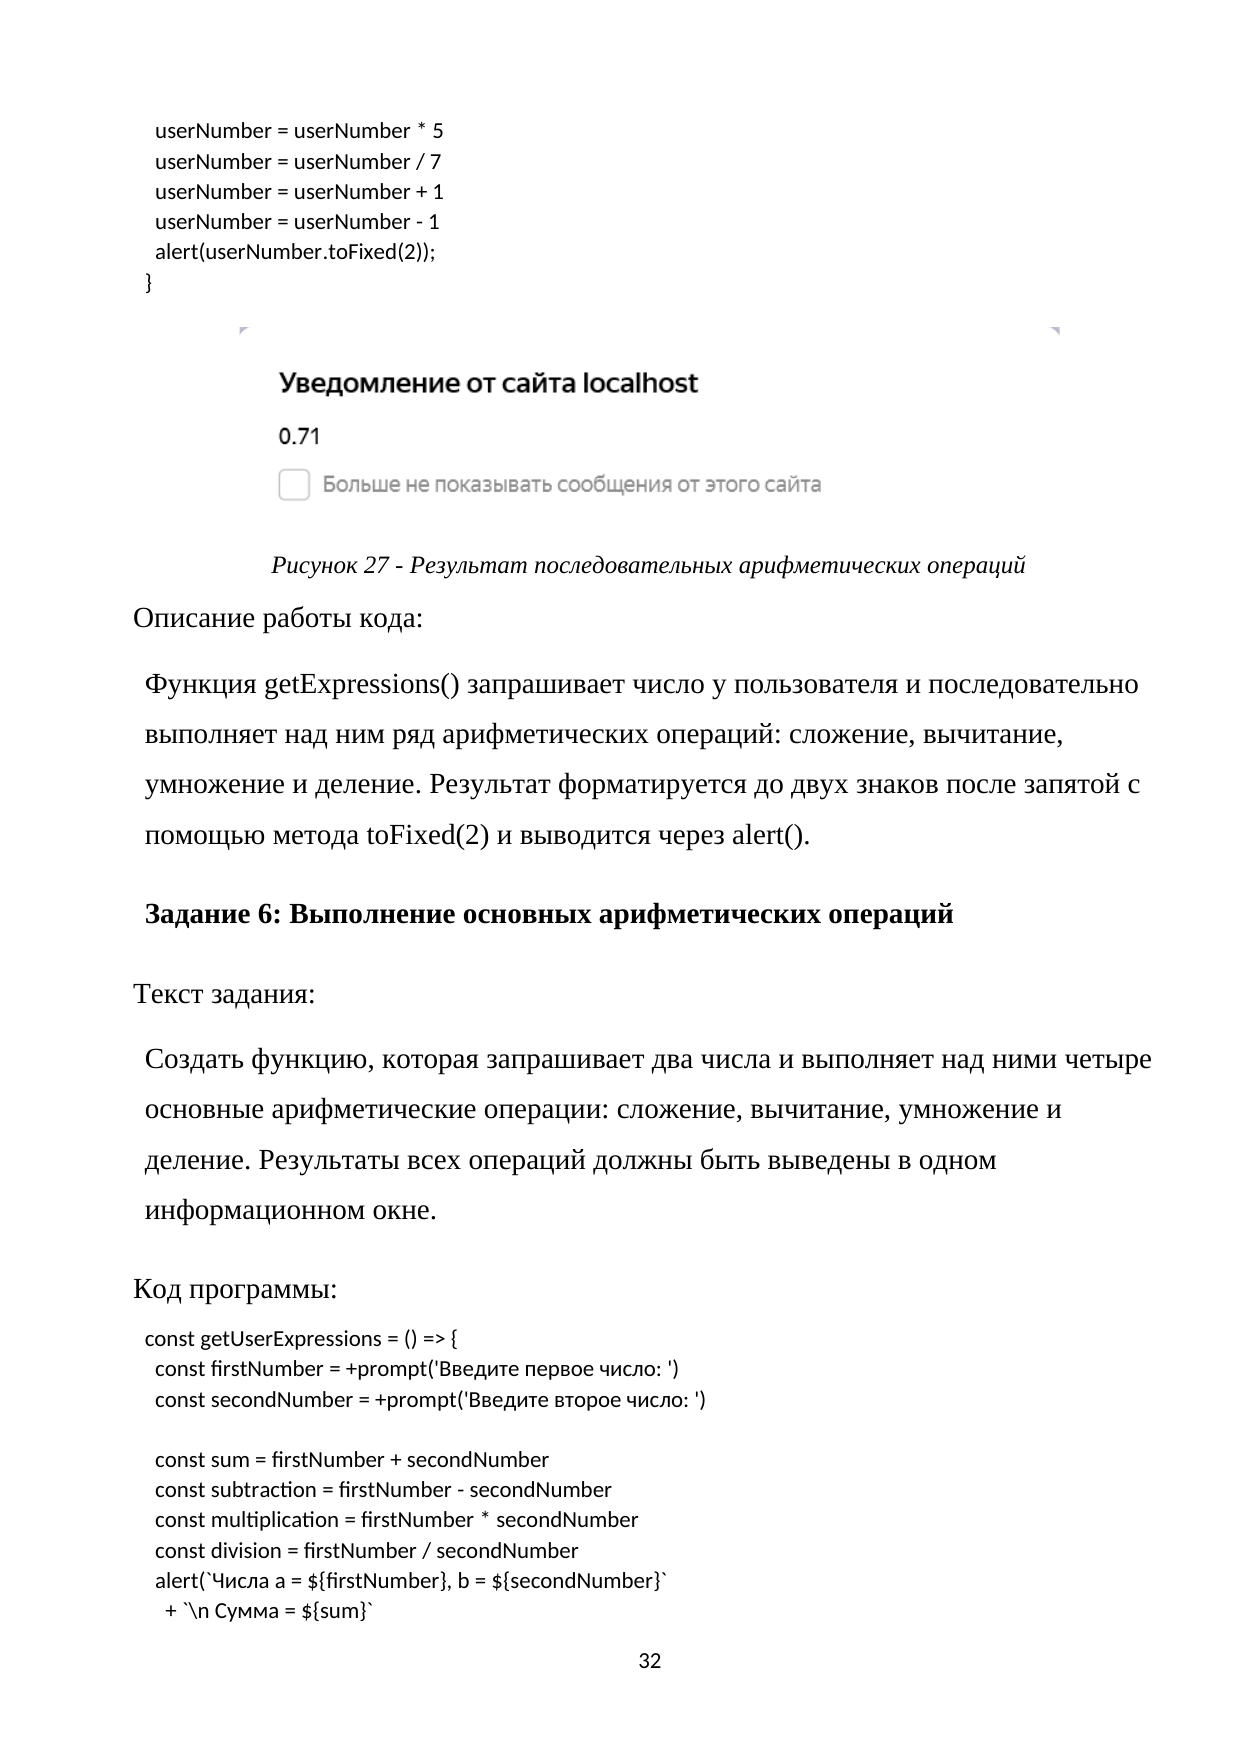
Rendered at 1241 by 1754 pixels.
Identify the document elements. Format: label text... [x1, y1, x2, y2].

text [144, 1324, 1155, 1624]
picture [239, 327, 1060, 521]
text Текст задания: [133, 976, 1166, 1009]
text Задание 6: Выполнение основных арифметических операций [144, 896, 1155, 930]
text Создать функцию, которая запрашивает два числа и выполняет над ними четыре основные арифметические операции: сложение, вычитание, умножение и деление. Результаты всех операций должны быть выведены в одном информационном окне. [144, 1041, 1155, 1226]
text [144, 117, 1155, 296]
text Описание работы кода: [133, 601, 1166, 634]
text Код программы: [133, 1272, 1166, 1305]
text Функция getExpressions() запрашивает число у пользователя и последовательно выполняет над ним ряд арифметических операций: сложение, вычитание, умножение и деление. Результат форматируется до двух знаков после запятой с помощью метода toFixed(2) и выводится через alert(). [144, 666, 1155, 850]
text Рисунок 27 - Результат последовательных арифметических операций [144, 550, 1155, 579]
